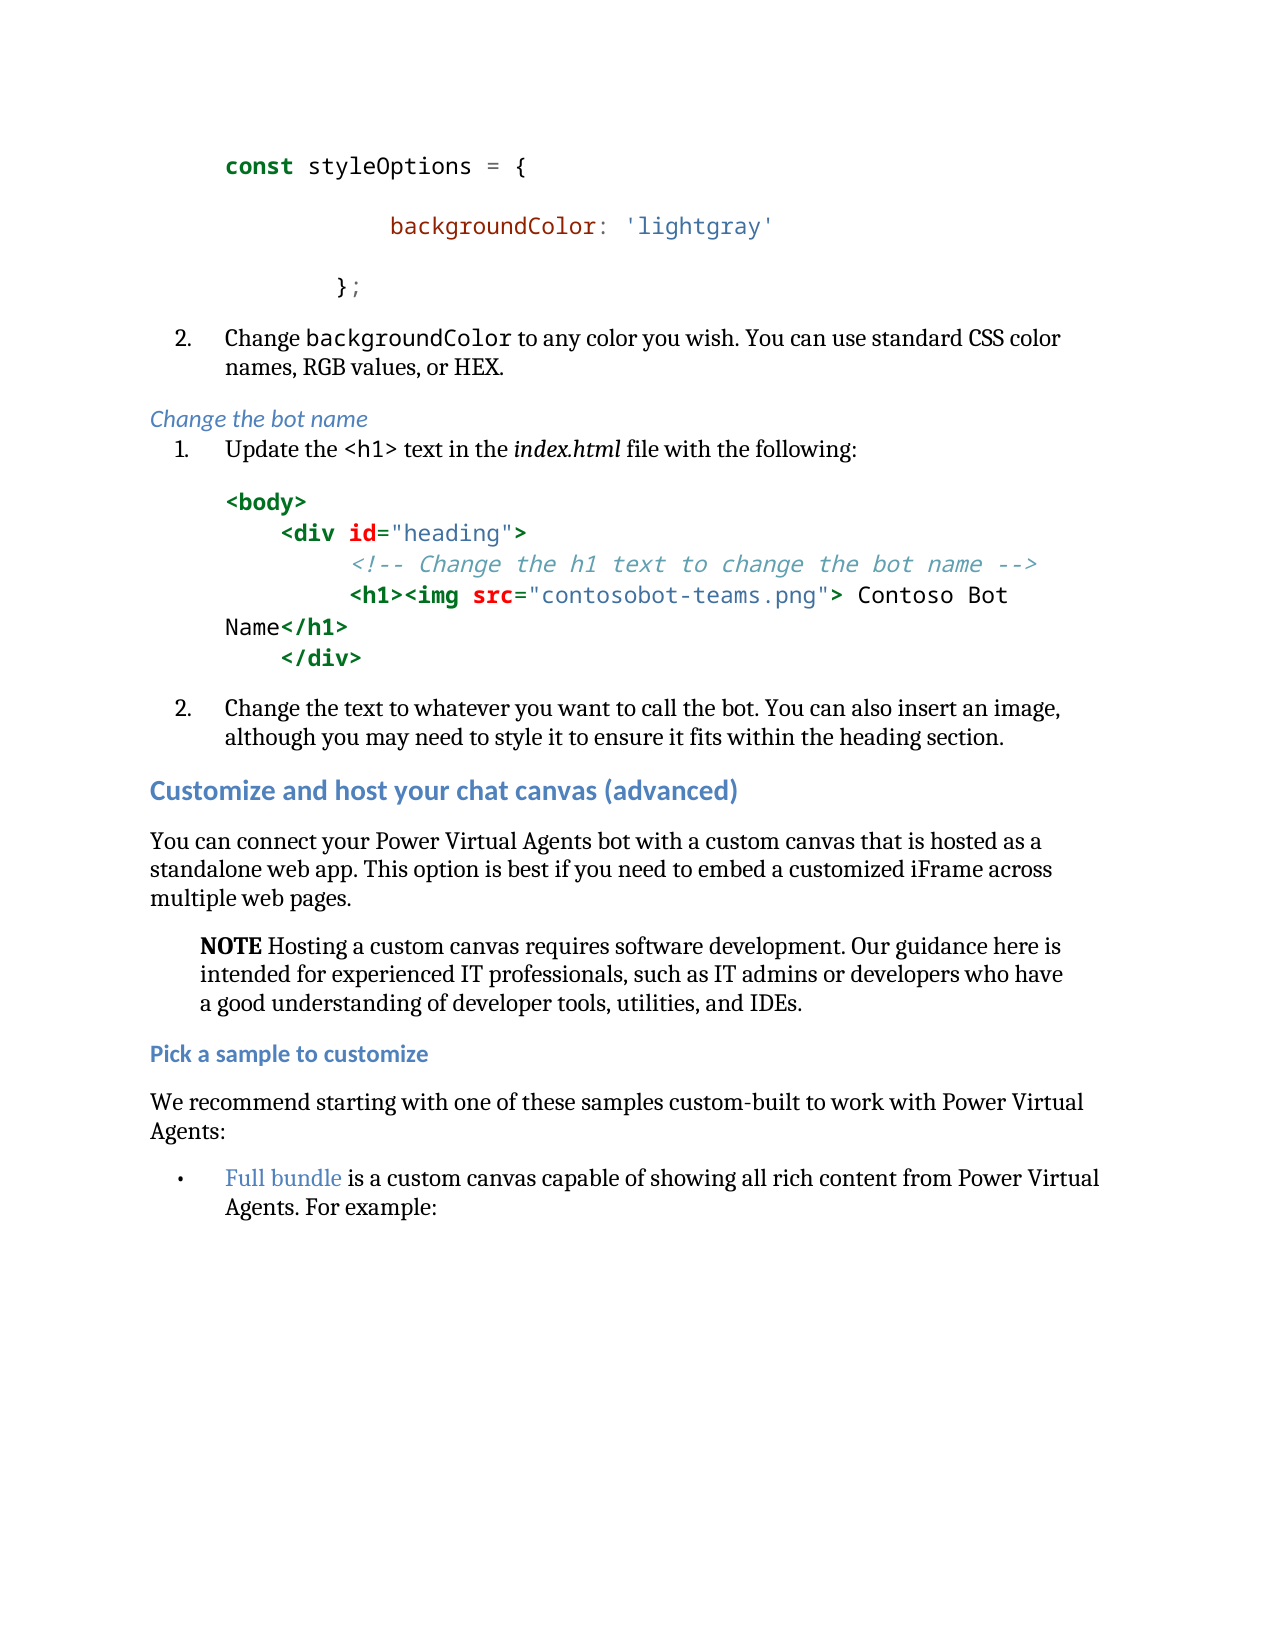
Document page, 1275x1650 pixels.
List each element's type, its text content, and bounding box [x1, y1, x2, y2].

list Update the <h1> text in the index.html file with the following: [175, 433, 1125, 465]
list Change backgroundColor to any color you wish. You can use standard CSS color names, RGB values, or HEX. [175, 322, 1125, 382]
list Change the text to whatever you want to call the bot. You can also insert an image, although you may need to style it to ensure it fits within the heading section. [175, 694, 1125, 751]
text You can connect your Power Virtual Agents bot with a custom canvas that is hosted as a standalone web app. This option is best if you need to embed a customized iFrame across multiple web pages. [150, 827, 1125, 913]
subtitle Pick a sample to customize [150, 1039, 1125, 1069]
subtitle Change the bot name [150, 403, 1125, 433]
text We recommend starting with one of these samples custom-built to work with Power Virtual Agents: [150, 1088, 1125, 1145]
subtitle Customize and host your chat canvas (advanced) [150, 772, 1125, 808]
text NOTE Hosting a custom canvas requires software development. Our guidance here is intended for experienced IT professionals, such as IT admins or developers who have a good understanding of developer tools, utilities, and IDEs. [200, 932, 1075, 1018]
list <body> <div id="heading"> <!-- Change the h1 text to change the bot name --> <h1><img src="contosobot-teams.png"> Contoso Bot Name</h1> </div> [175, 486, 1125, 673]
list Full bundle is a custom canvas capable of showing all rich content from Power Virtual Agents. For example: [175, 1164, 1125, 1222]
list const styleOptions = { backgroundColor: 'lightgray' }; [175, 150, 1125, 301]
